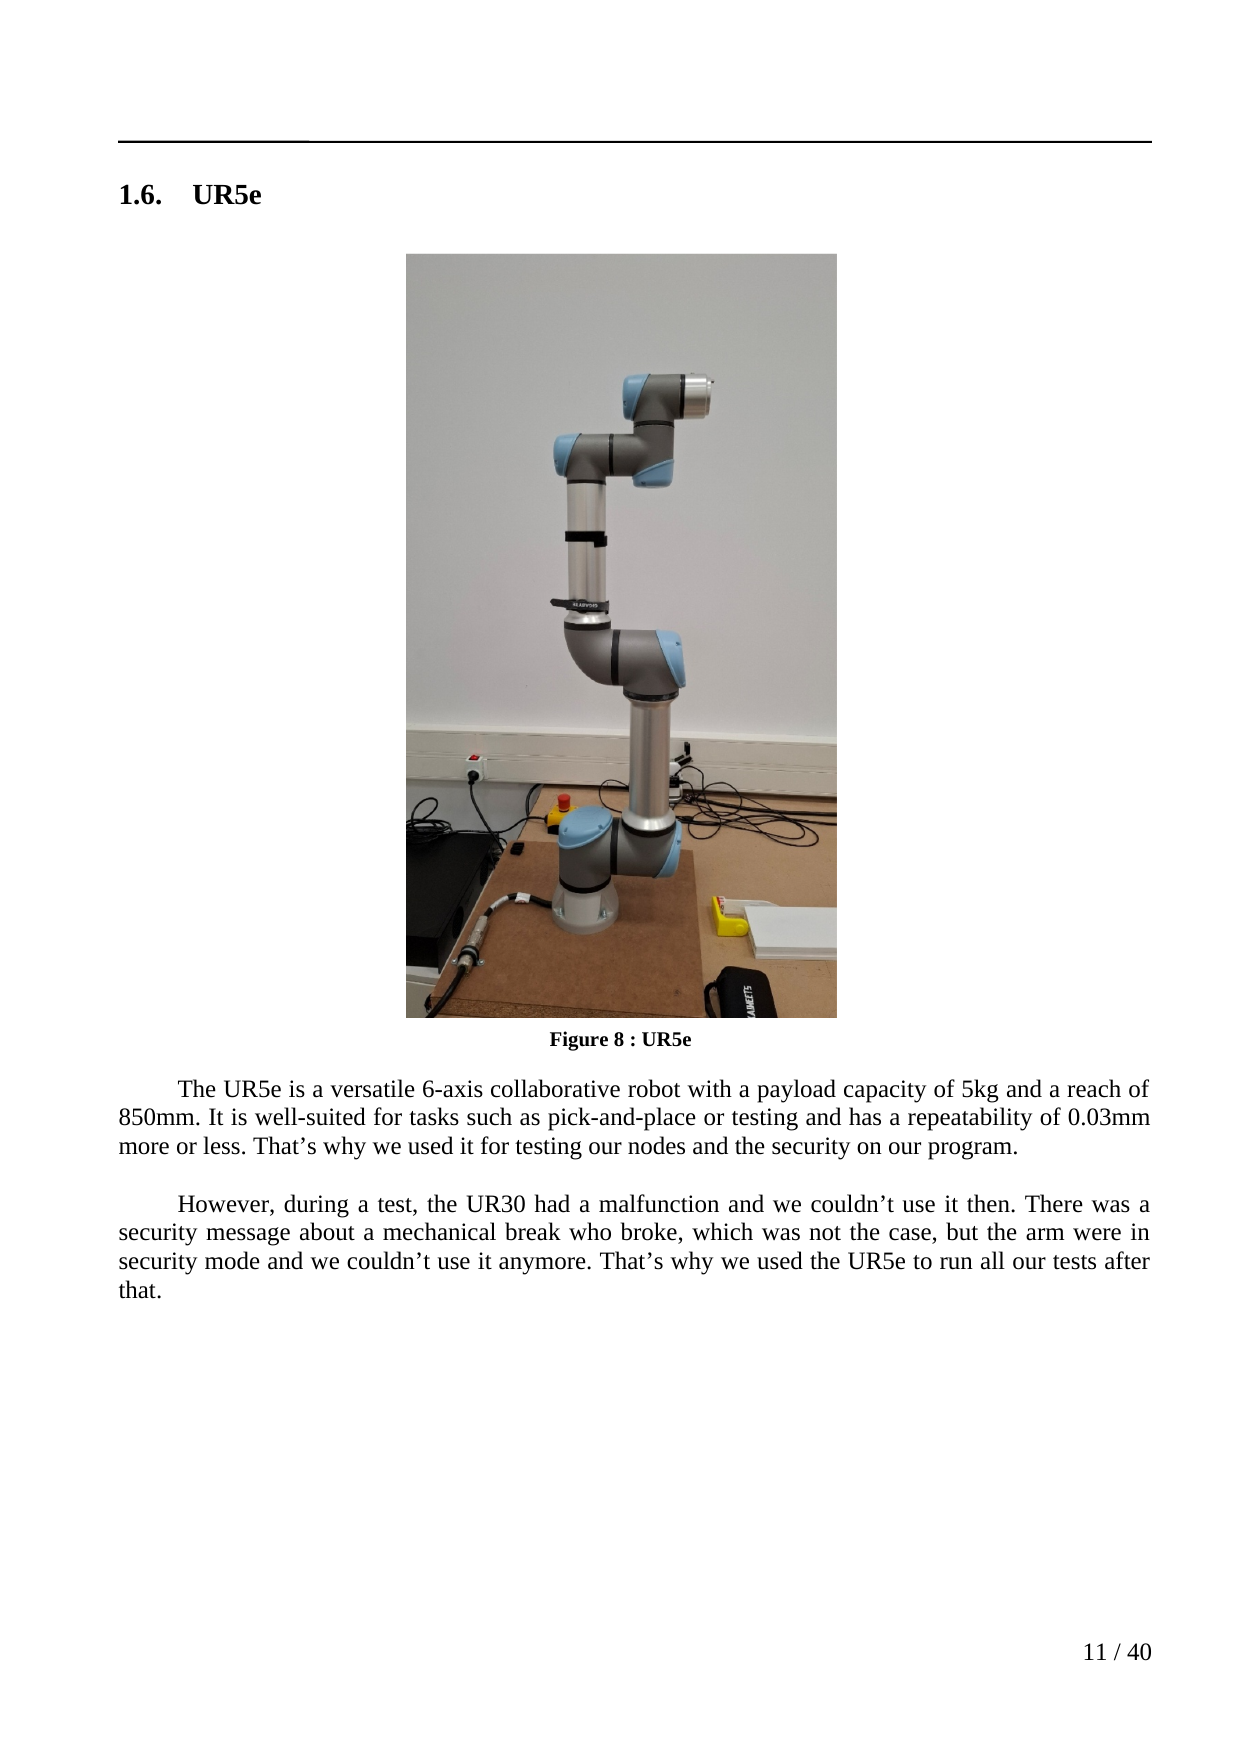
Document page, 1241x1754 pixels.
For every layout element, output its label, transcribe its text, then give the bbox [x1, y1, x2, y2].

subtitle UR5e [118, 177, 1152, 211]
text However, during a test, the UR30 had a malfunction and we couldn’t use it then. There was a security message about a mechanical break who broke, which was not the case, but the arm were in security mode and we couldn’t use it anymore. That’s why we used the UR5e to run all our tests after that. [118, 1189, 1152, 1304]
picture [406, 255, 836, 1018]
text The UR5e is a versatile 6-axis collaborative robot with a payload capacity of 5kg and a reach of 850mm. It is well-suited for tasks such as pick-and-place or testing and has a repeatability of 0.03mm more or less. That’s why we used it for testing our nodes and the security on our program. [118, 1074, 1152, 1160]
